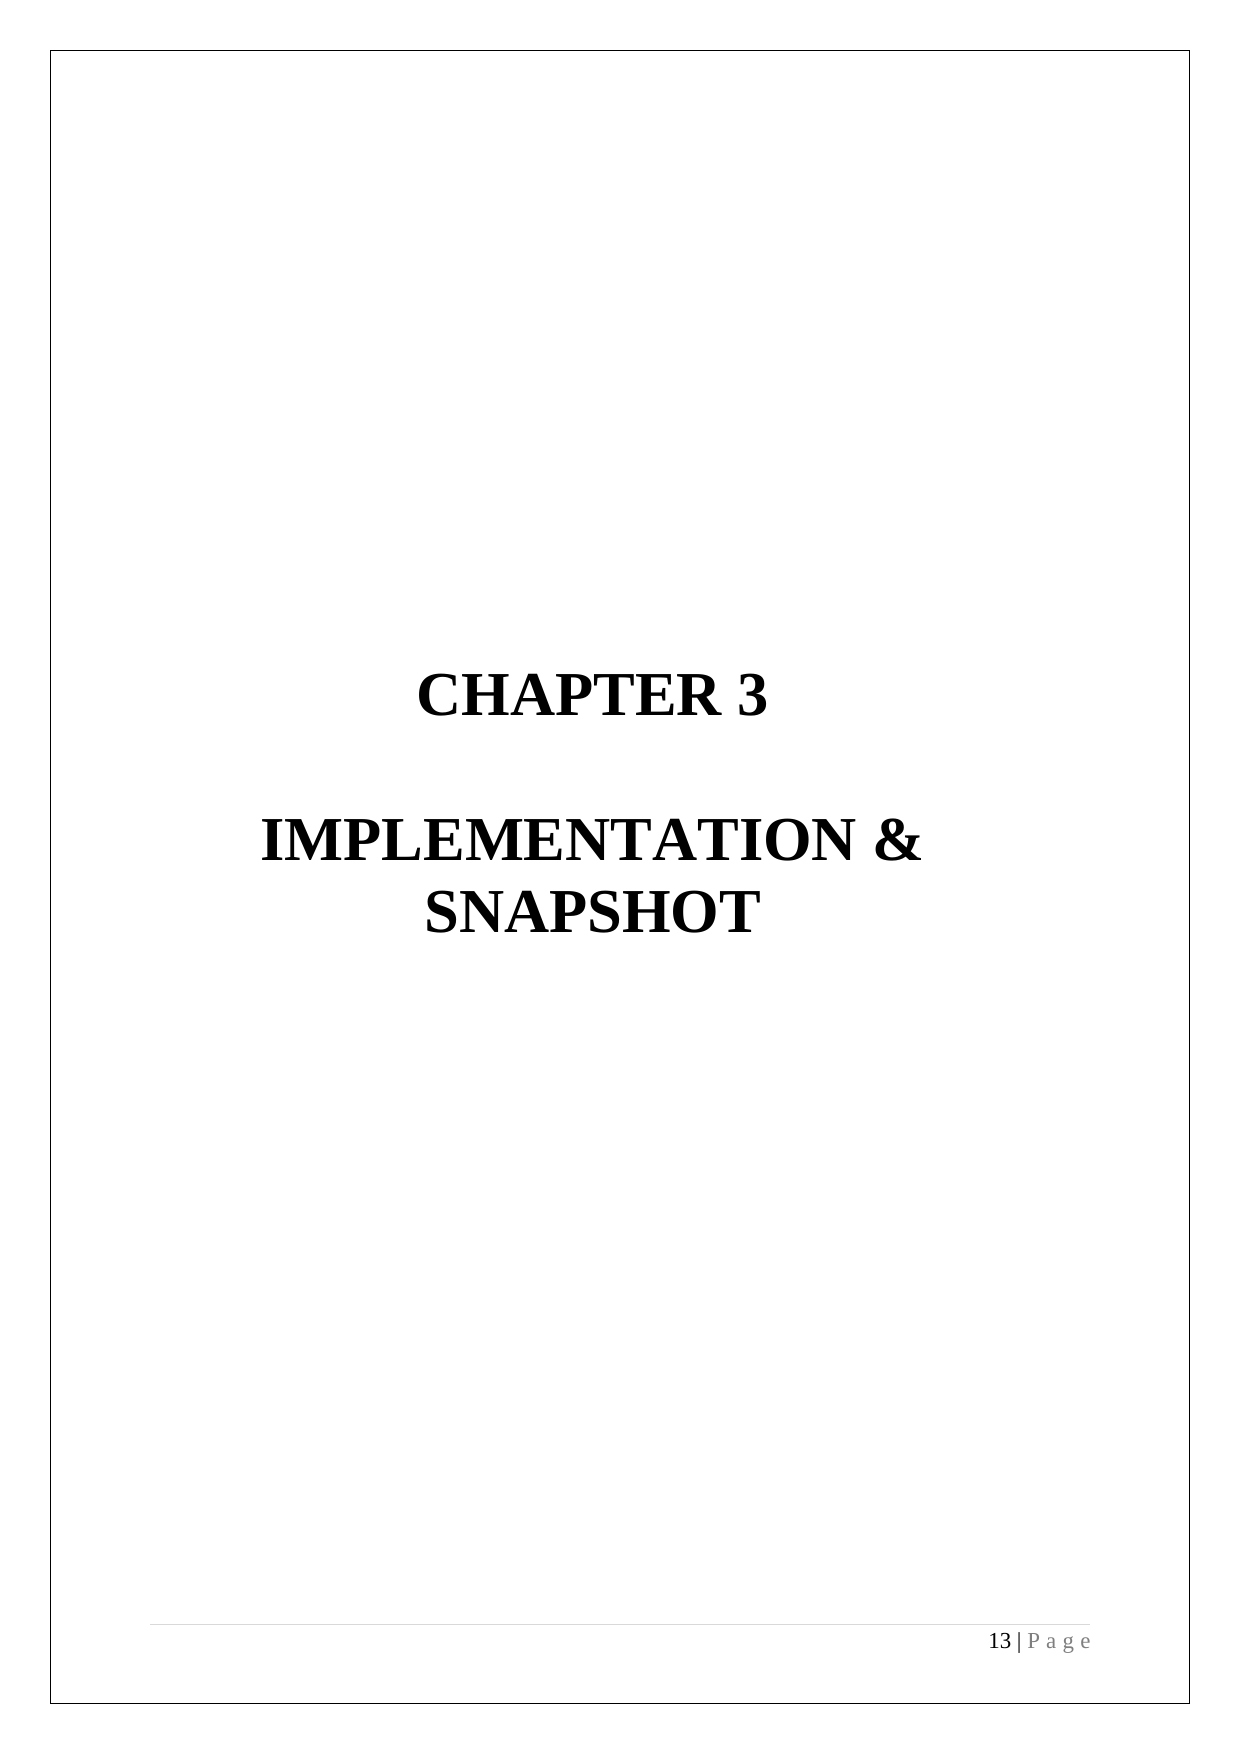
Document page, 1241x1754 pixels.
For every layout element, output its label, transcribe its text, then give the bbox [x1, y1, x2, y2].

text IMPLEMENTATION & SNAPSHOT [150, 802, 1035, 946]
text CHAPTER 3 [150, 657, 1035, 729]
